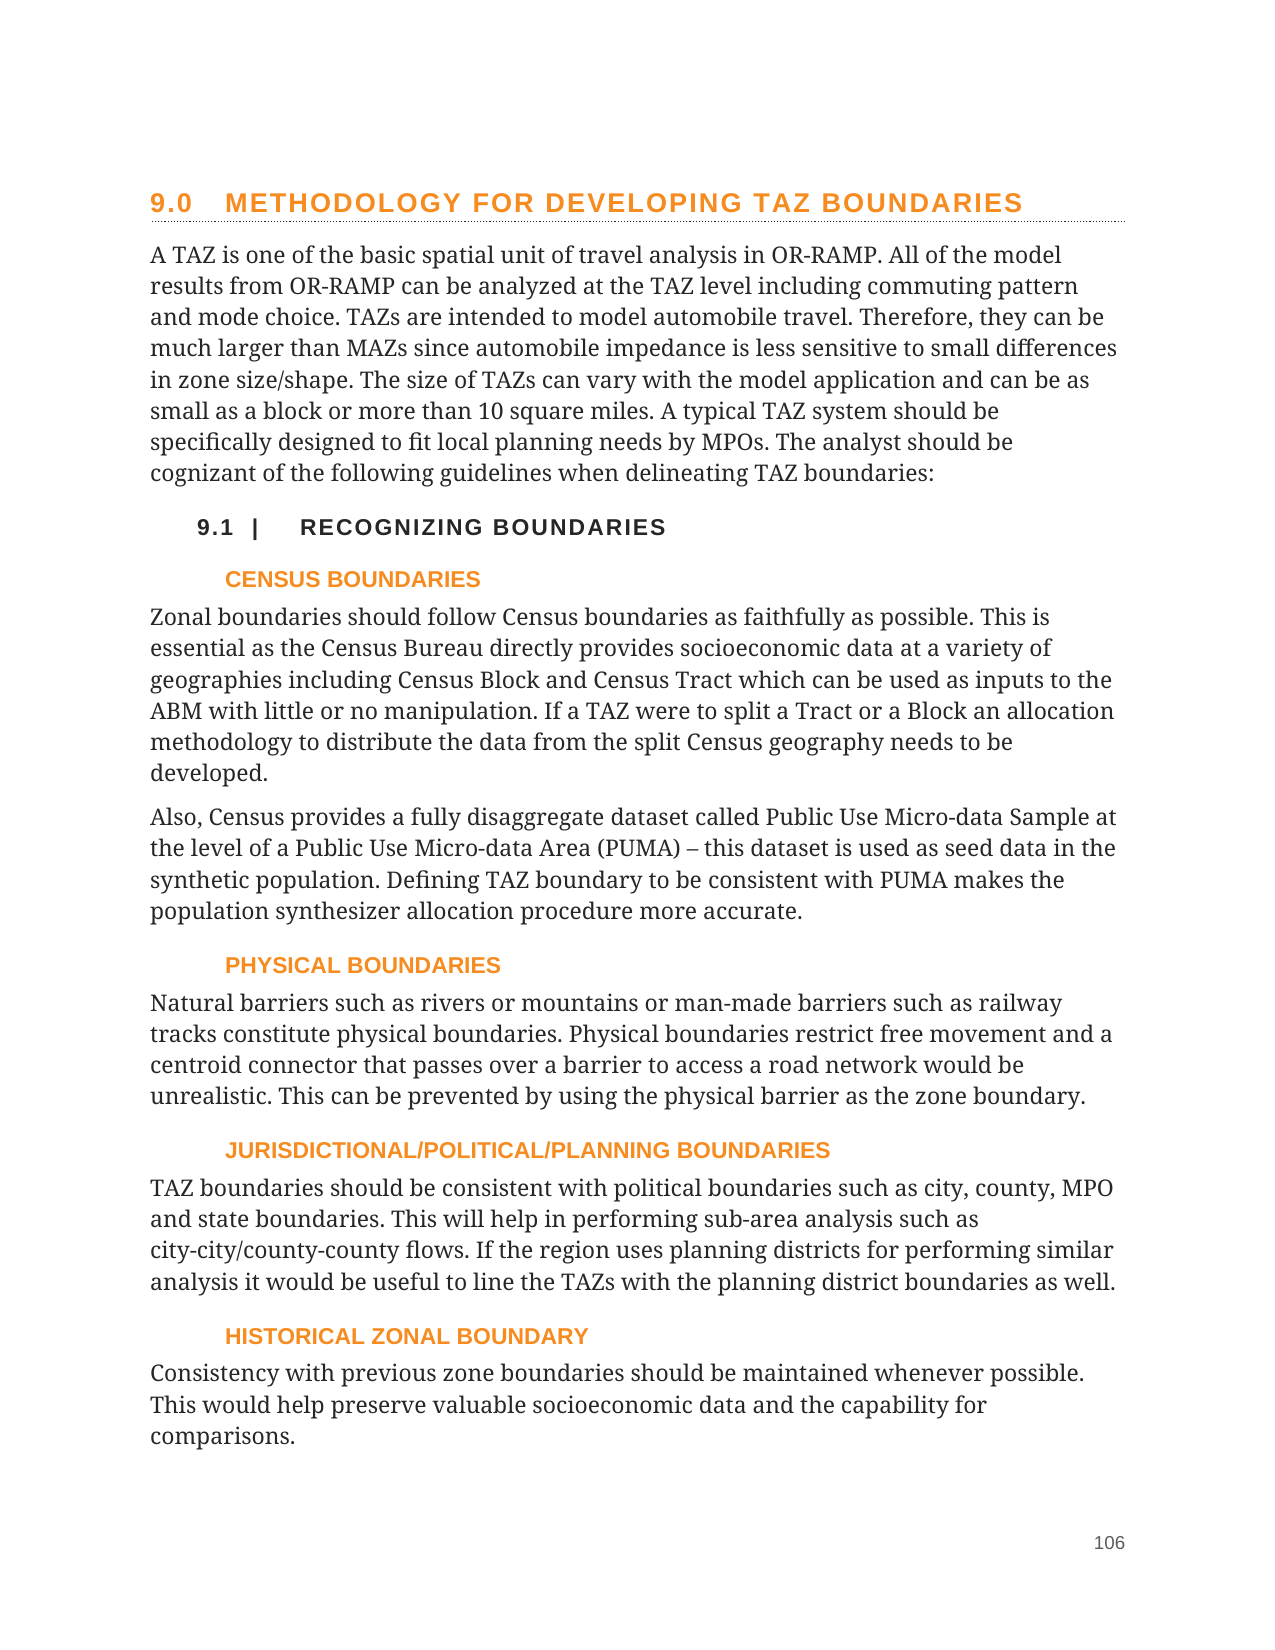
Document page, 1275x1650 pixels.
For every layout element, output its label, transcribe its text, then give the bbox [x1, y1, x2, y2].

text Natural barriers such as rivers or mountains or man-made barriers such as railway tracks constitute physical boundaries. Physical boundaries restrict free movement and a centroid connector that passes over a barrier to access a road network would be unrealistic. This can be prevented by using the physical barrier as the zone boundary. [150, 986, 1125, 1111]
subtitle Methodology for developing TAZ boundaries [150, 187, 1125, 222]
subtitle Historical Zonal Boundary [225, 1318, 1125, 1349]
subtitle Jurisdictional/Political/Planning Boundaries [225, 1132, 1125, 1163]
text Consistency with previous zone boundaries should be maintained whenever possible. This would help preserve valuable socioeconomic data and the capability for comparisons. [150, 1357, 1125, 1451]
text Also, Census provides a fully disaggregate dataset called Public Use Micro-data Sample at the level of a Public Use Micro-data Area (PUMA) – this dataset is used as seed data in the synthetic population. Defining TAZ boundary to be consistent with PUMA makes the population synthesizer allocation procedure more accurate. [150, 801, 1125, 926]
text Zonal boundaries should follow Census boundaries as faithfully as possible. This is essential as the Census Bureau directly provides socioeconomic data at a variety of geographies including Census Block and Census Tract which can be used as inputs to the ABM with little or no manipulation. If a TAZ were to split a Tract or a Block an allocation methodology to distribute the data from the split Census geography needs to be developed. [150, 601, 1125, 788]
subtitle Census Boundaries [225, 561, 1125, 593]
subtitle Physical Boundaries [225, 947, 1125, 978]
text A TAZ is one of the basic spatial unit of travel analysis in OR-RAMP. All of the model results from OR-RAMP can be analyzed at the TAZ level including commuting pattern and mode choice. TAZs are intended to model automobile travel. Therefore, they can be much larger than MAZs since automobile impedance is less sensitive to small differences in zone size/shape. The size of TAZs can vary with the model application and can be as small as a block or more than 10 square miles. A typical TAZ system should be specifically designed to fit local planning needs by MPOs. The analyst should be cognizant of the following guidelines when delineating TAZ boundaries: [150, 238, 1125, 488]
subtitle Recognizing boundaries [197, 509, 1125, 541]
text TAZ boundaries should be consistent with political boundaries such as city, county, MPO and state boundaries. This will help in performing sub-area analysis such as city-city/county-county flows. If the region uses planning districts for performing similar analysis it would be useful to line the TAZs with the planning district boundaries as well. [150, 1172, 1125, 1297]
